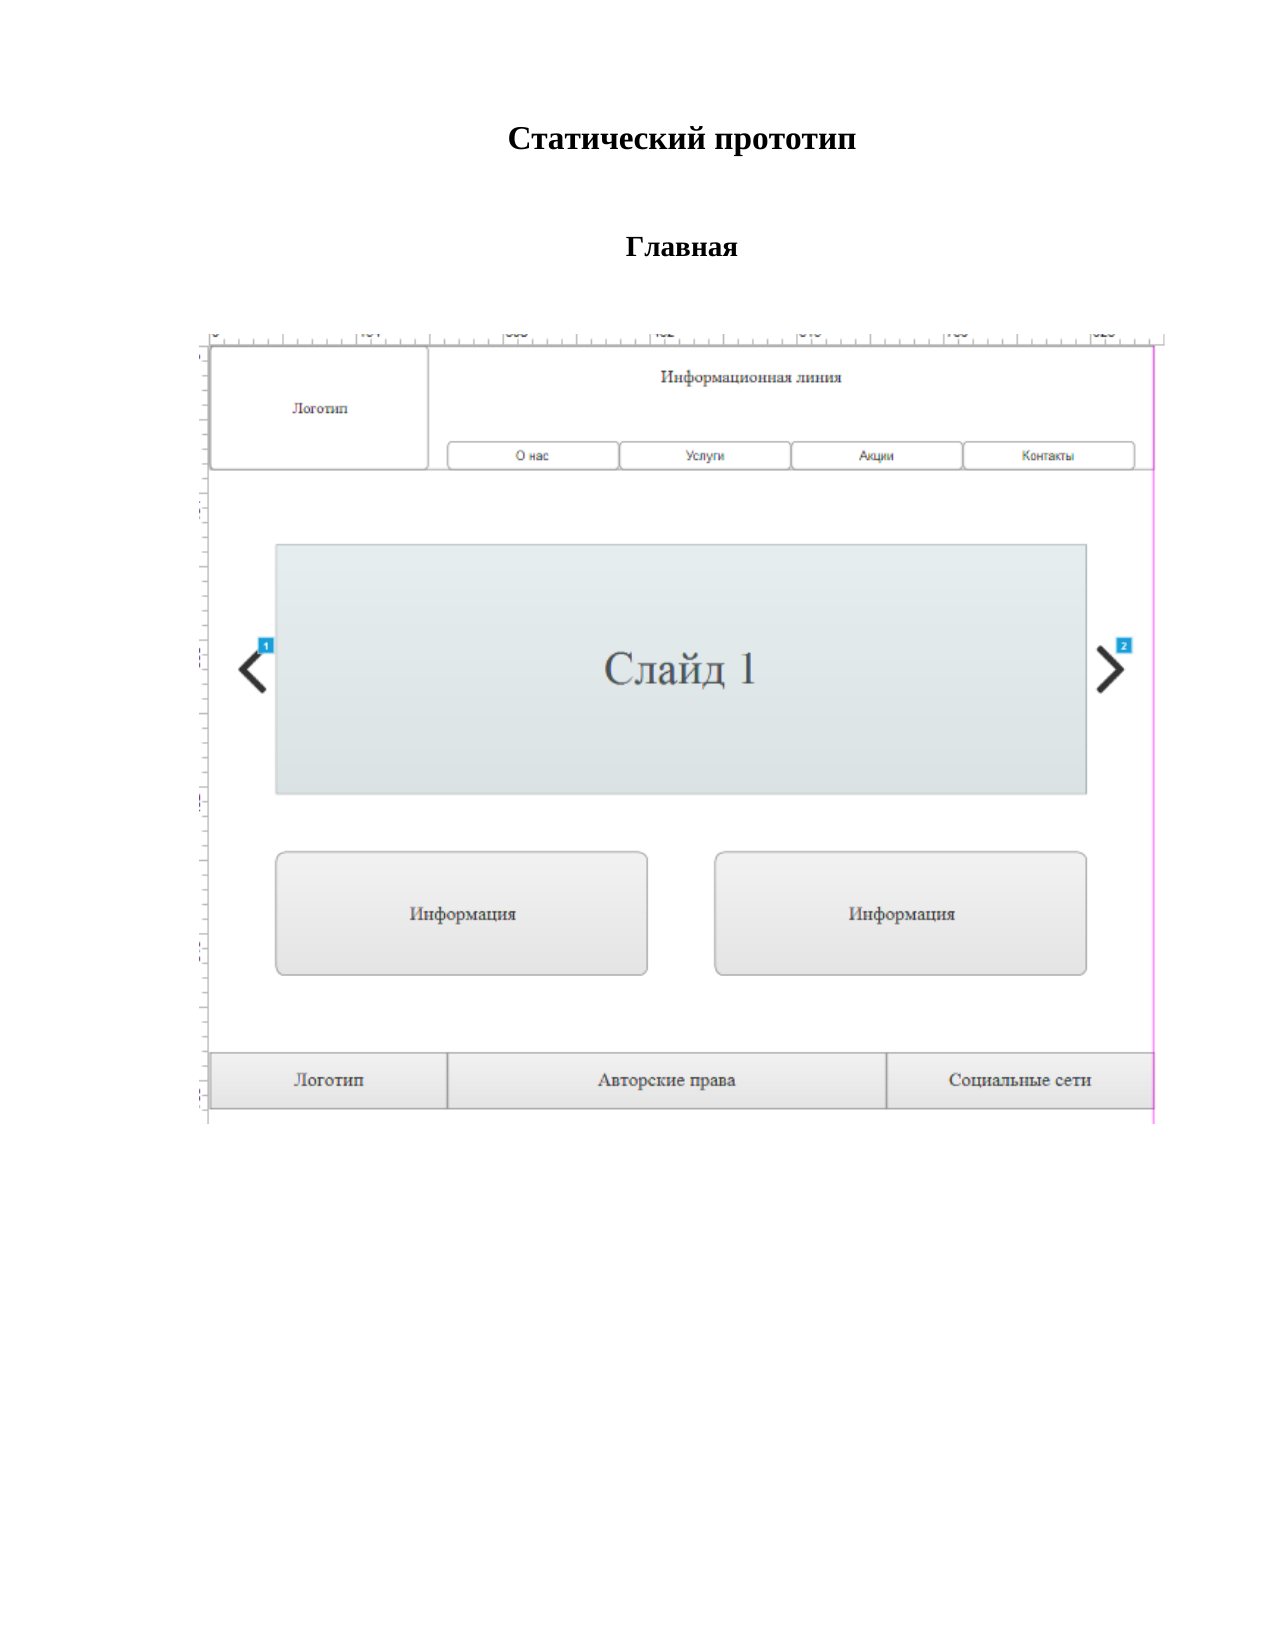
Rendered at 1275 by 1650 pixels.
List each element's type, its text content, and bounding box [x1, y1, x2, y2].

text Статический прототип [177, 118, 1186, 156]
picture [199, 334, 1165, 1124]
text Главная [177, 229, 1186, 262]
